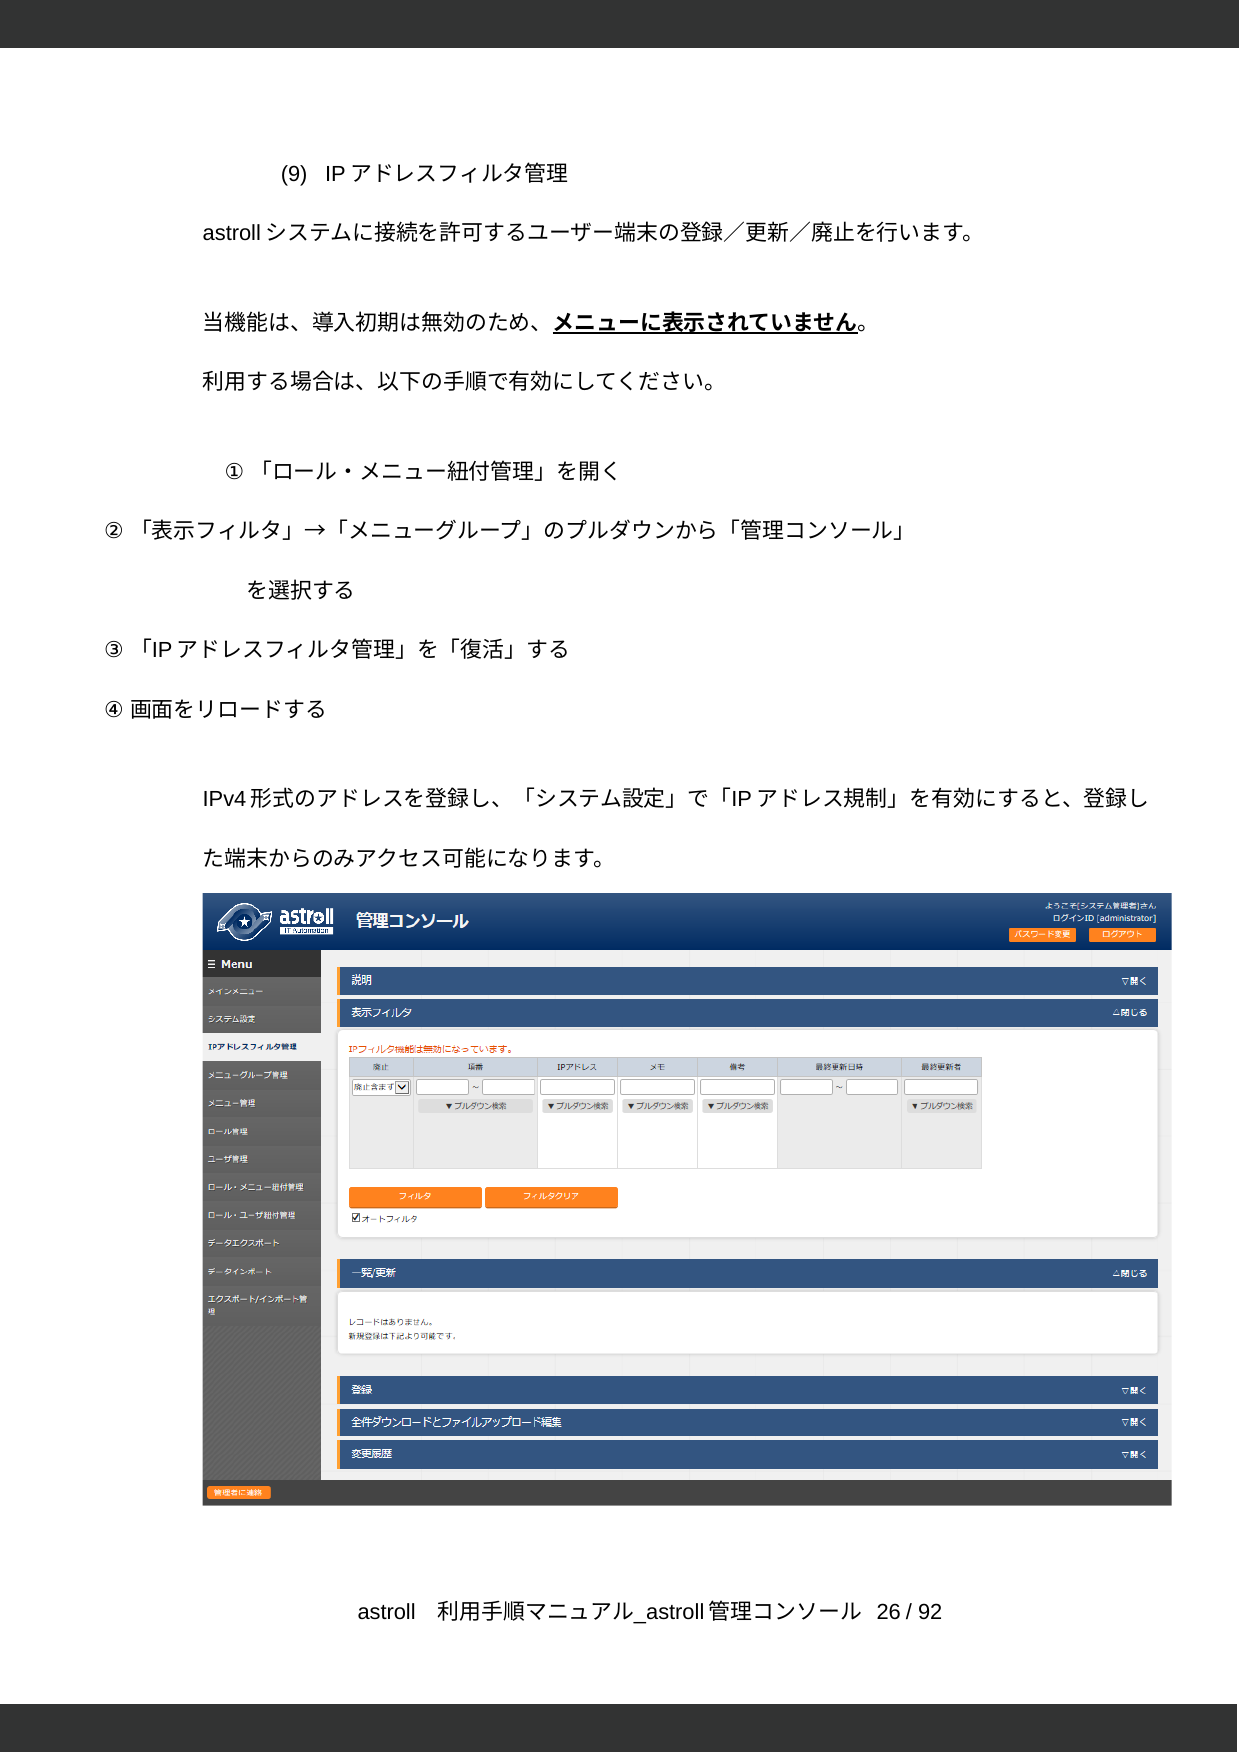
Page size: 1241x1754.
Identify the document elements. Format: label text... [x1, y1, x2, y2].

subtitle IPアドレスフィルタ管理 [281, 142, 1130, 201]
list IPv4形式のアドレスを登録し、「システム設定」で「IPアドレス規制」を有効にすると、登録した端末からのみアクセス可能になります。 [202, 767, 1152, 887]
text を選択する [246, 559, 1152, 618]
text 「表示フィルタ」→「メニューグループ」のプルダウンから「管理コンソール」 [104, 499, 1152, 559]
picture [0, 1704, 1237, 1752]
text 「IPアドレスフィルタ管理」を「復活」する [104, 618, 1152, 678]
text 画面をリロードする [104, 678, 1152, 738]
list 「ロール・メニュー紐付管理」を開く [224, 440, 1152, 499]
list 利用する場合は、以下の手順で有効にしてください。 [202, 350, 1152, 410]
picture [0, 0, 1239, 48]
list 当機能は、導入初期は無効のため、メニューに表示されていません。 [202, 291, 1152, 350]
picture [202, 893, 1172, 1506]
list astrollシステムに接続を許可するユーザー端末の登録／更新／廃止を行います。 [202, 201, 1152, 261]
